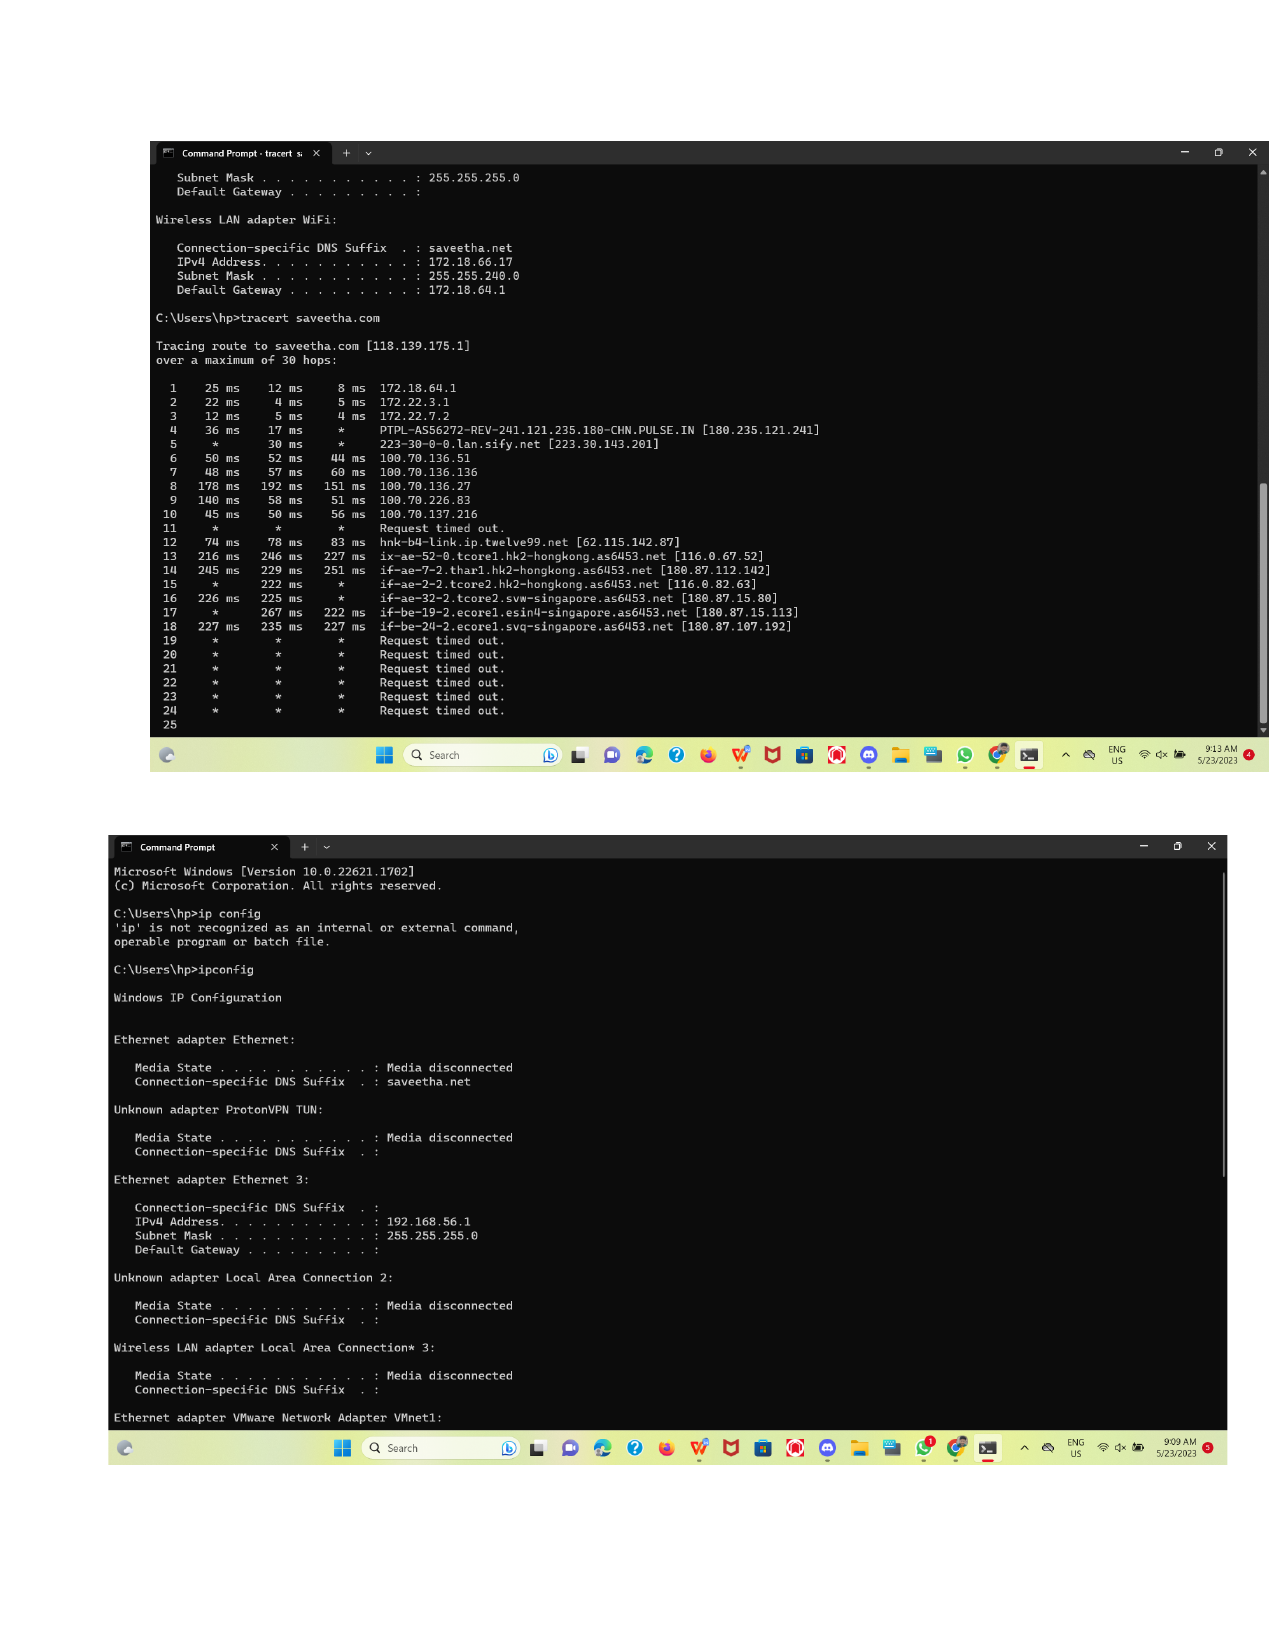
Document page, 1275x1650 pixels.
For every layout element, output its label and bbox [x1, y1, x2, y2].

picture [108, 835, 1228, 1465]
picture [150, 141, 1269, 772]
